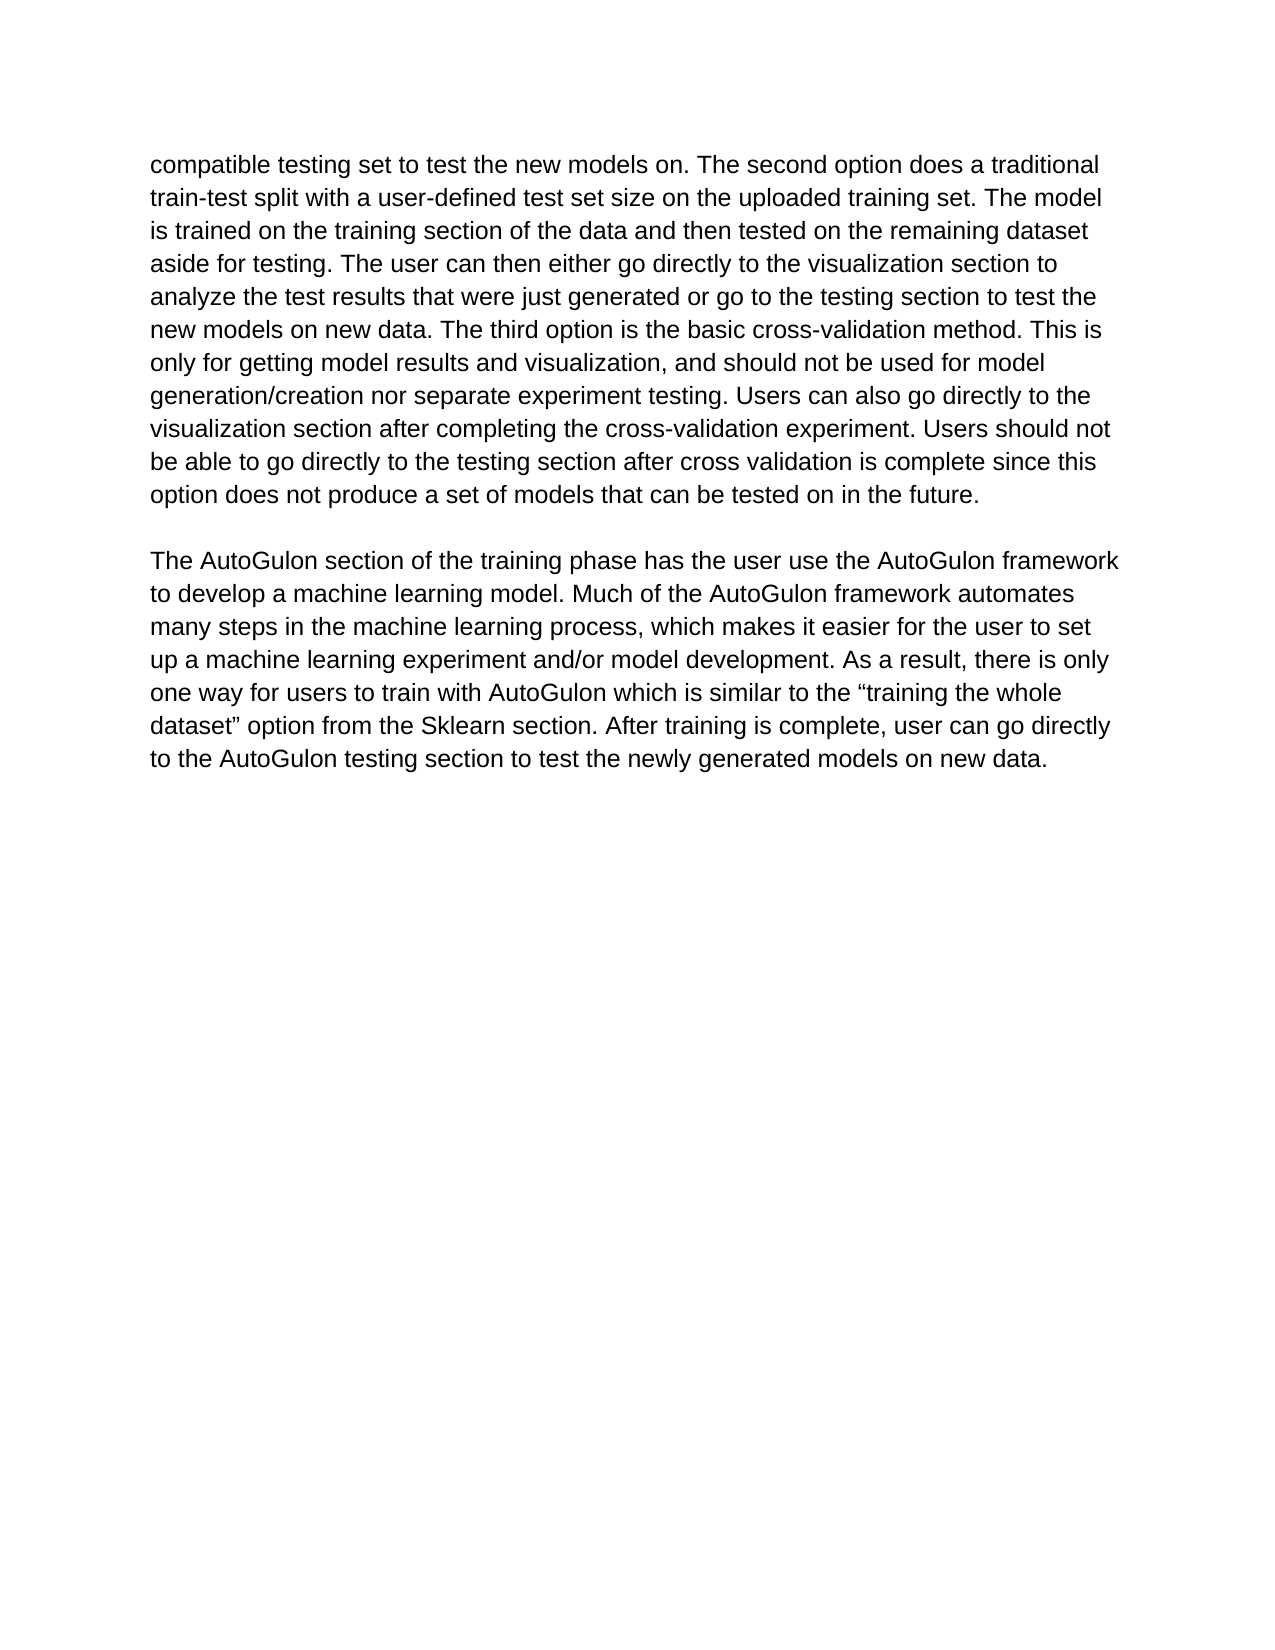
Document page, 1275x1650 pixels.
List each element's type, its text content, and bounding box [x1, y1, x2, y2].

text The AutoGulon section of the training phase has the user use the AutoGulon framework to develop a machine learning model. Much of the AutoGulon framework automates many steps in the machine learning process, which makes it easier for the user to set up a machine learning experiment and/or model development. As a result, there is only one way for users to train with AutoGulon which is similar to the “training the whole dataset” option from the Sklearn section. After training is complete, user can go directly to the AutoGulon testing section to test the newly generated models on new data. [150, 546, 1125, 773]
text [150, 150, 1125, 509]
